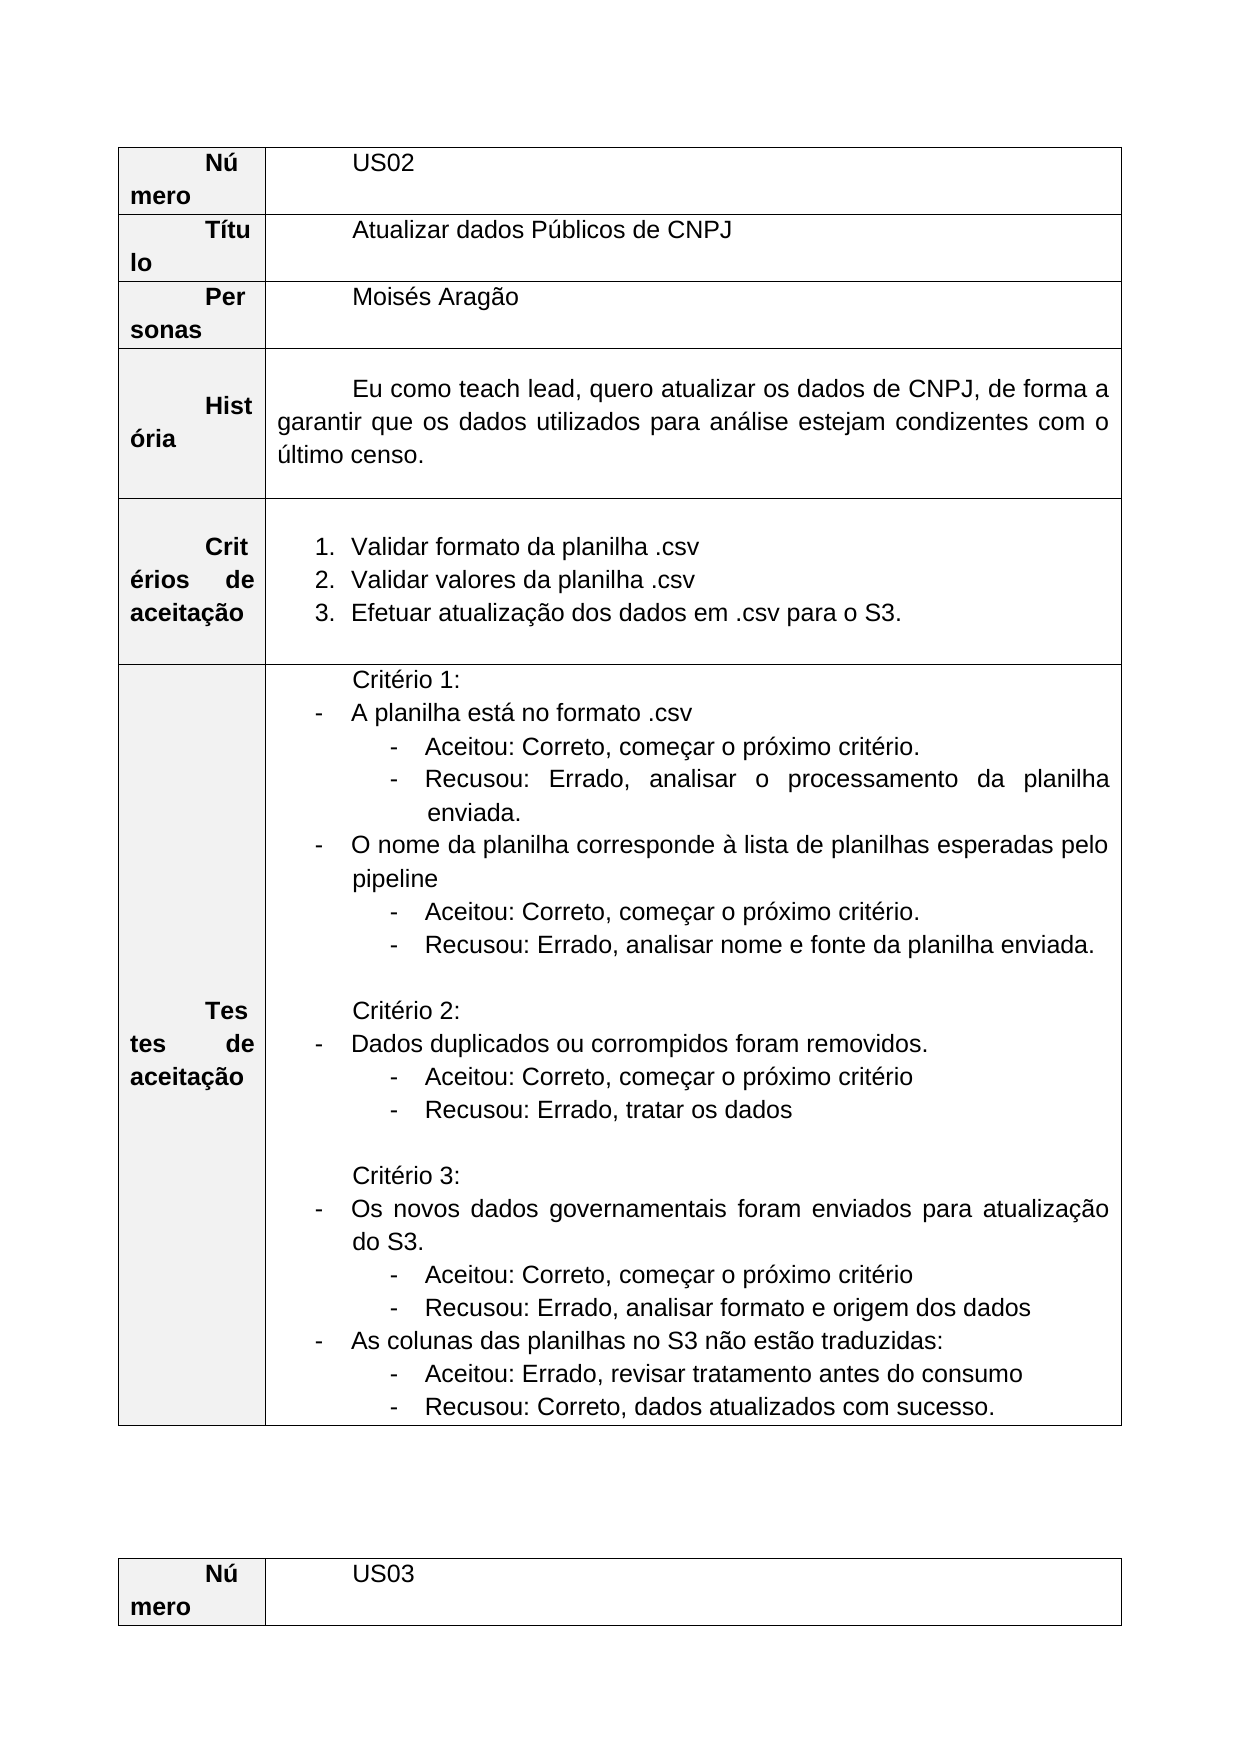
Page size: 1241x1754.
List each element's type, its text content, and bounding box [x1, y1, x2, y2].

table_header Número [119, 1559, 265, 1625]
table_cell Eu como teach lead, quero atualizar os dados de CNPJ, de forma a garantir que os dados utilizados para análise estejam condizentes com o último censo. [266, 349, 1121, 498]
table_cell Personas [119, 282, 265, 348]
table_cell Critério 1: A planilha está no formato .csv Aceitou: Correto, começar o próximo critério. Recusou: Errado, analisar o processamento da planilha enviada. O nome da planilha corresponde à lista de planilhas esperadas pelo pipeline Aceitou: Correto, começar o próximo critério. Recusou: Errado, analisar nome e fonte da planilha enviada. Critério 2: Dados duplicados ou corrompidos foram removidos. Aceitou: Correto, começar o próximo critério Recusou: Errado, tratar os dados Critério 3: Os novos dados governamentais foram enviados para atualização do S3. Aceitou: Correto, começar o próximo critério Recusou: Errado, analisar formato e origem dos dados As colunas das planilhas no S3 não estão traduzidas: Aceitou: Errado, revisar tratamento antes do consumo Recusou: Correto, dados atualizados com sucesso. [266, 665, 1121, 1425]
table_cell Atualizar dados Públicos de CNPJ [266, 215, 1121, 281]
table_header US02 [266, 148, 1121, 214]
table_header US03 [266, 1559, 1121, 1625]
table_cell Moisés Aragão [266, 282, 1121, 348]
table_cell Testes de aceitação [119, 665, 265, 1425]
table_cell Título [119, 215, 265, 281]
table_cell Validar formato da planilha .csv Validar valores da planilha .csv Efetuar atualização dos dados em .csv para o S3. [266, 499, 1121, 664]
table_cell História [119, 349, 265, 498]
table_header Número [119, 148, 265, 214]
table_cell Critérios de aceitação [119, 499, 265, 664]
